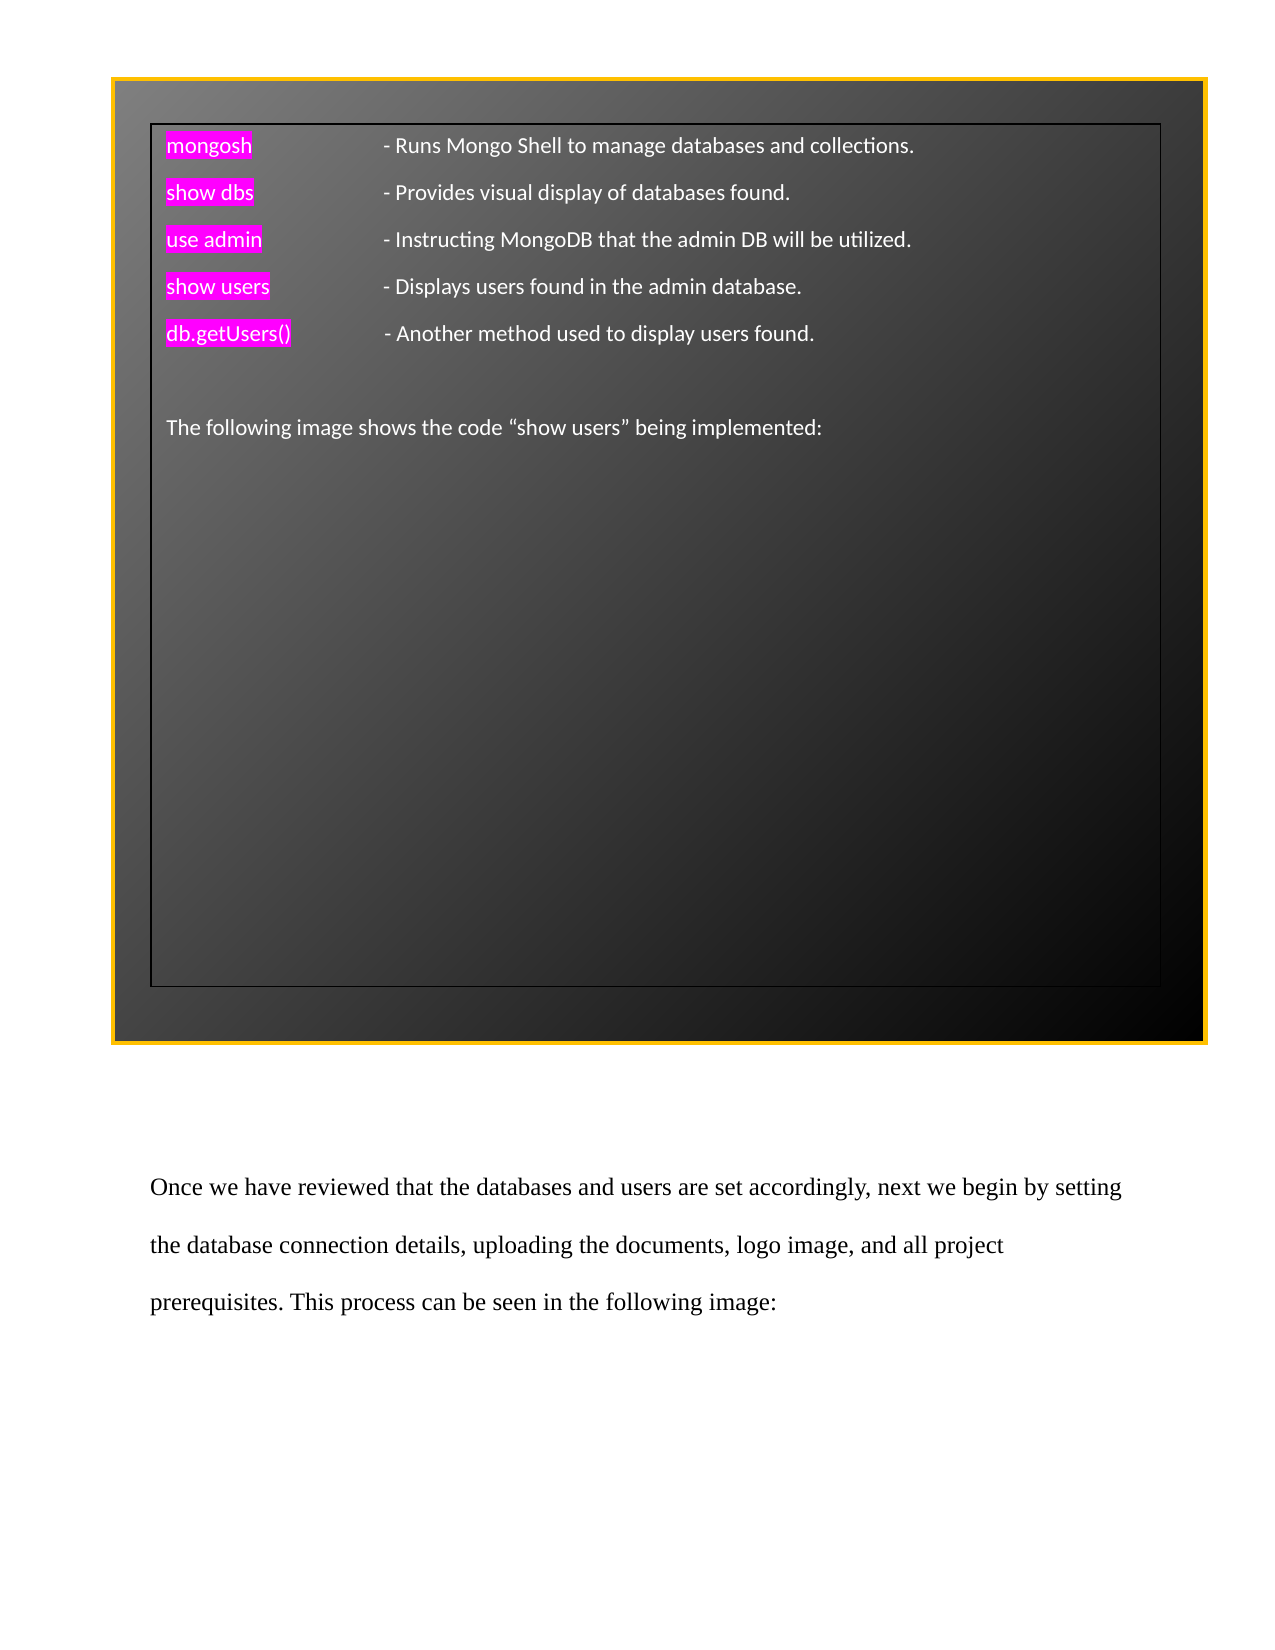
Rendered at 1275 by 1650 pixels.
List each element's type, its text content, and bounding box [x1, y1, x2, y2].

text Once we have reviewed that the databases and users are set accordingly, next we begin by setting the database connection details, uploading the documents, logo image, and all project prerequisites. This process can be seen in the following image: [150, 1172, 1125, 1316]
